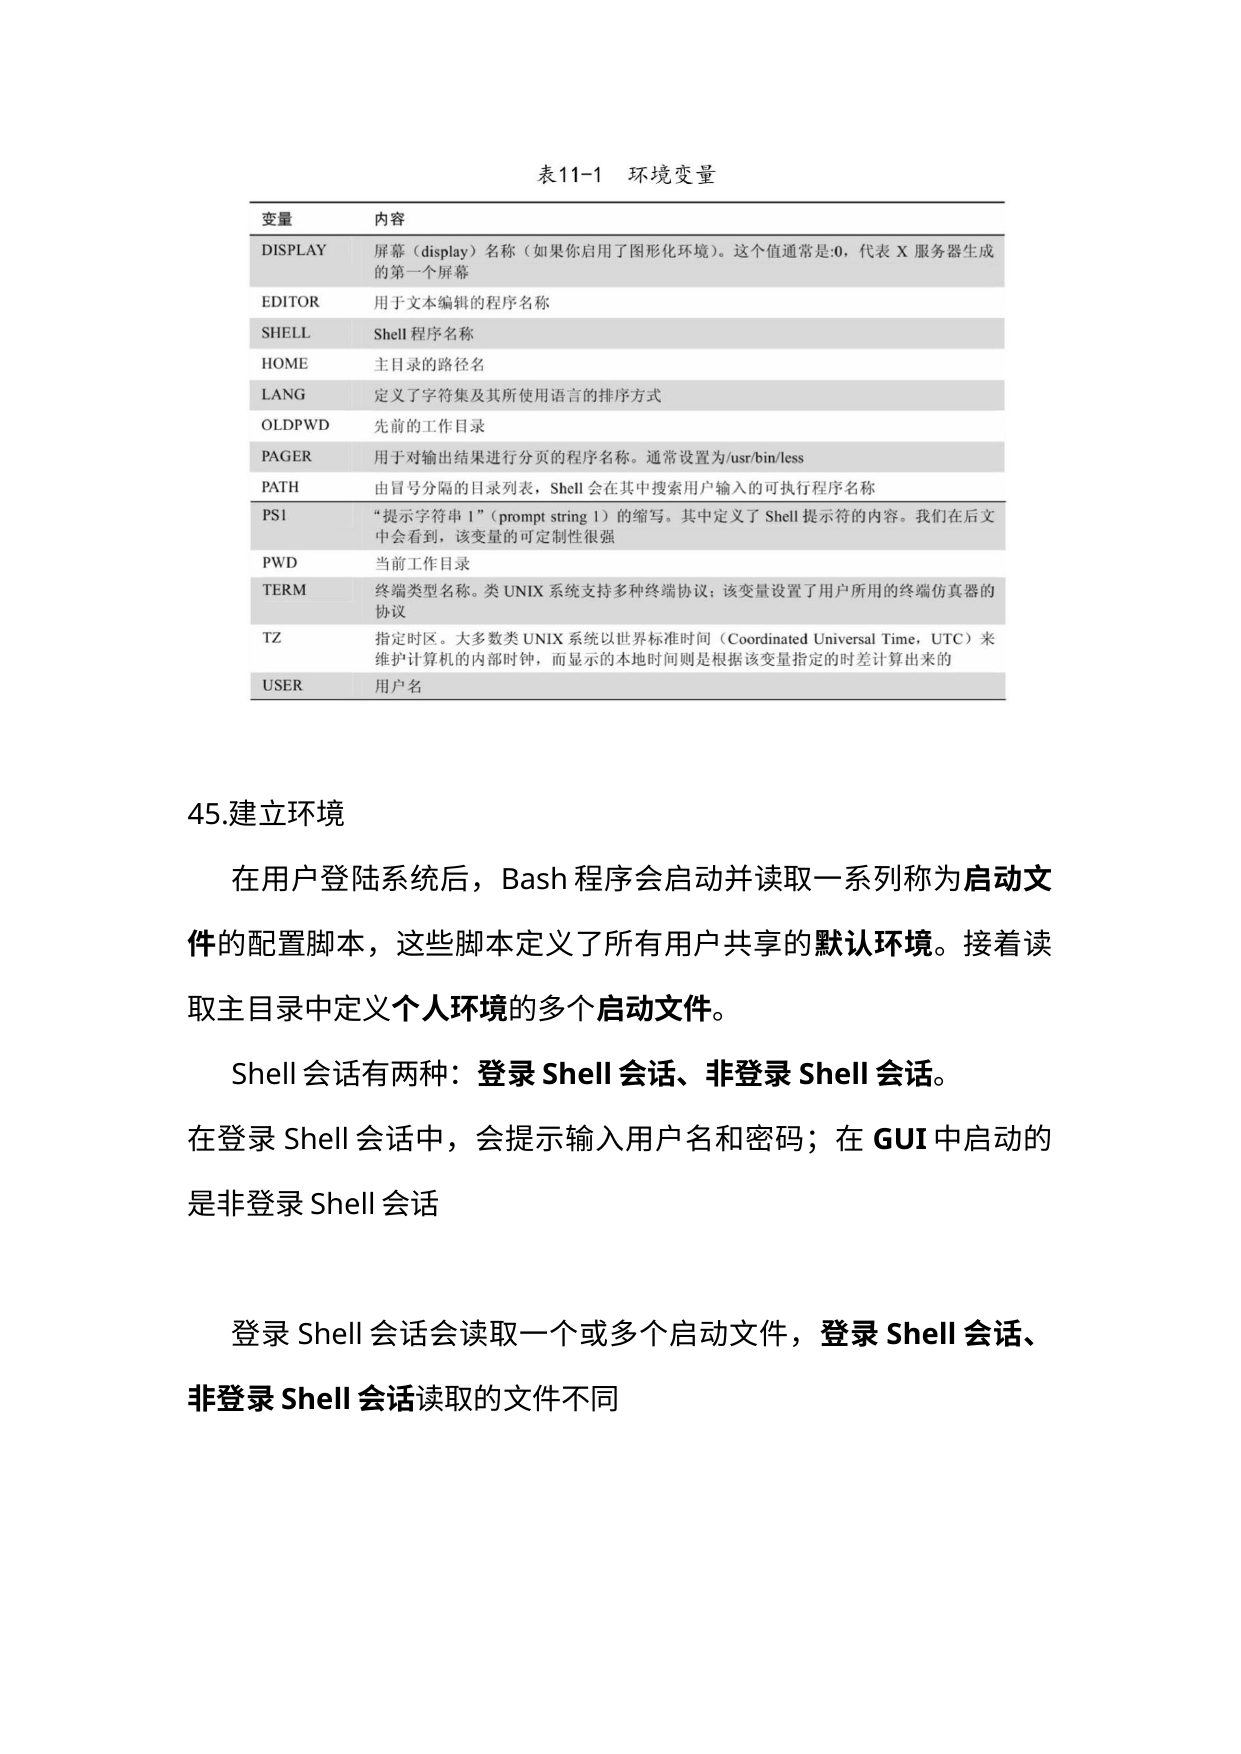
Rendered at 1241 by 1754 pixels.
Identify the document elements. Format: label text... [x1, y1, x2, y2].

list Shell会话有两种：登录Shell会话、非登录Shell会话。 [187, 1039, 1053, 1104]
picture [231, 162, 1032, 713]
list 在登录Shell会话中，会提示输入用户名和密码；在GUI中启动的是非登录Shell会话 [187, 1104, 1053, 1234]
list 45.建立环境 [187, 779, 1053, 844]
list 登录Shell会话会读取一个或多个启动文件，登录Shell会话、非登录Shell会话读取的文件不同 [187, 1299, 1053, 1429]
list 在用户登陆系统后，Bash程序会启动并读取一系列称为启动文件的配置脚本，这些脚本定义了所有用户共享的默认环境。接着读取主目录中定义个人环境的多个启动文件。 [187, 844, 1053, 1039]
